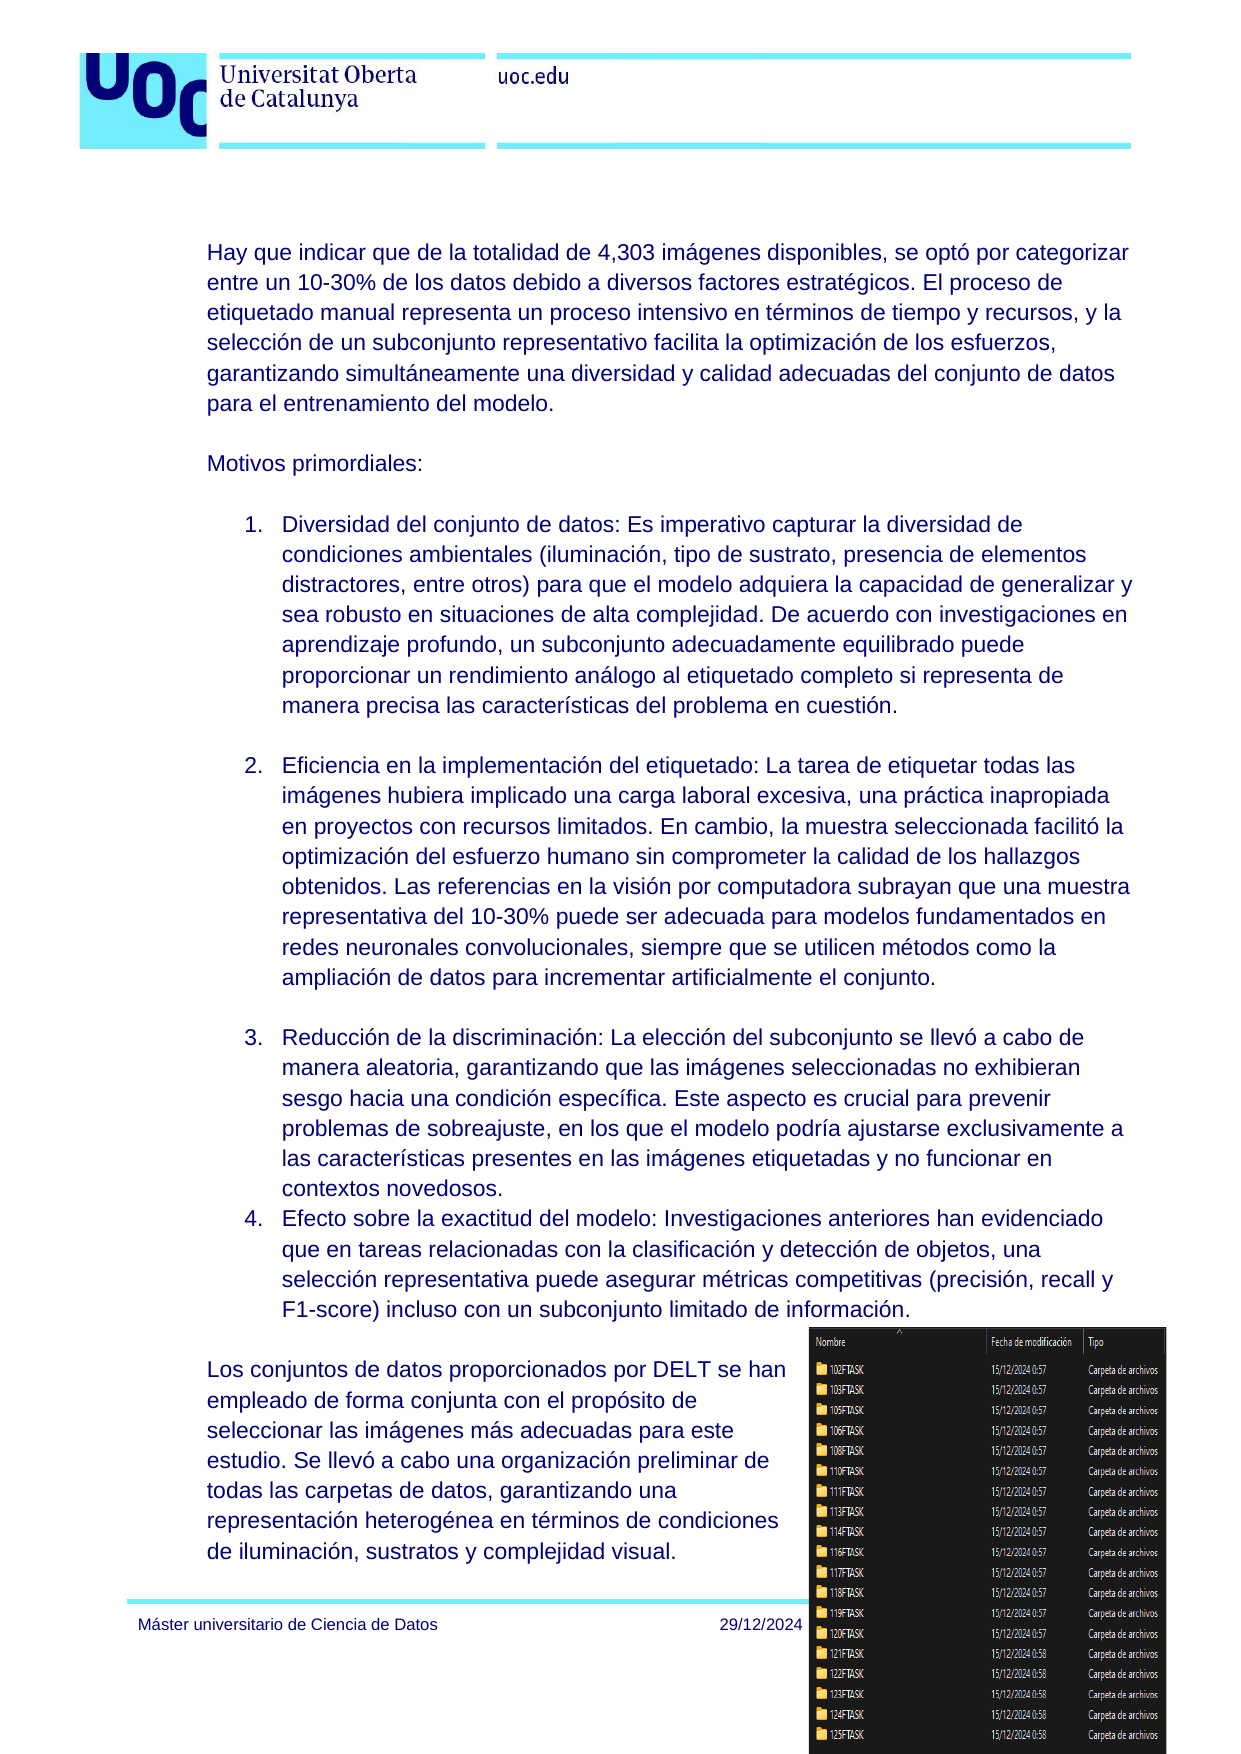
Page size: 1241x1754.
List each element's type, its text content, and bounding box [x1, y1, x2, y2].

list Efecto sobre la exactitud del modelo: Investigaciones anteriores han evidenciado que en tareas relacionadas con la clasificación y detección de objetos, una selección representativa puede asegurar métricas competitivas (precisión, recall y F1-score) incluso con un subconjunto limitado de información. [244, 1205, 1137, 1322]
text Motivos primordiales: [207, 450, 1137, 477]
picture [74, 53, 1132, 149]
text Hay que indicar que de la totalidad de 4,303 imágenes disponibles, se optó por categorizar entre un 10-30% de los datos debido a diversos factores estratégicos. El proceso de etiquetado manual representa un proceso intensivo en términos de tiempo y recursos, y la selección de un subconjunto representativo facilita la optimización de los esfuerzos, garantizando simultáneamente una diversidad y calidad adecuadas del conjunto de datos para el entrenamiento del modelo. [207, 239, 1137, 416]
list Reducción de la discriminación: La elección del subconjunto se llevó a cabo de manera aleatoria, garantizando que las imágenes seleccionadas no exhibieran sesgo hacia una condición específica. Este aspecto es crucial para prevenir problemas de sobreajuste, en los que el modelo podría ajustarse exclusivamente a las características presentes en las imágenes etiquetadas y no funcionar en contextos novedosos. [244, 1024, 1137, 1202]
list Diversidad del conjunto de datos: Es imperativo capturar la diversidad de condiciones ambientales (iluminación, tipo de sustrato, presencia de elementos distractores, entre otros) para que el modelo adquiera la capacidad de generalizar y sea robusto en situaciones de alta complejidad. De acuerdo con investigaciones en aprendizaje profundo, un subconjunto adecuadamente equilibrado puede proporcionar un rendimiento análogo al etiquetado completo si representa de manera precisa las características del problema en cuestión. [244, 511, 1137, 718]
list Eficiencia en la implementación del etiquetado: La tarea de etiquetar todas las imágenes hubiera implicado una carga laboral excesiva, una práctica inapropiada en proyectos con recursos limitados. En cambio, la muestra seleccionada facilitó la optimización del esfuerzo humano sin comprometer la calidad de los hallazgos obtenidos. Las referencias en la visión por computadora subrayan que una muestra representativa del 10-30% puede ser adecuada para modelos fundamentados en redes neuronales convolucionales, siempre que se utilicen métodos como la ampliación de datos para incrementar artificialmente el conjunto. [244, 752, 1137, 990]
picture [808, 1327, 1167, 1754]
